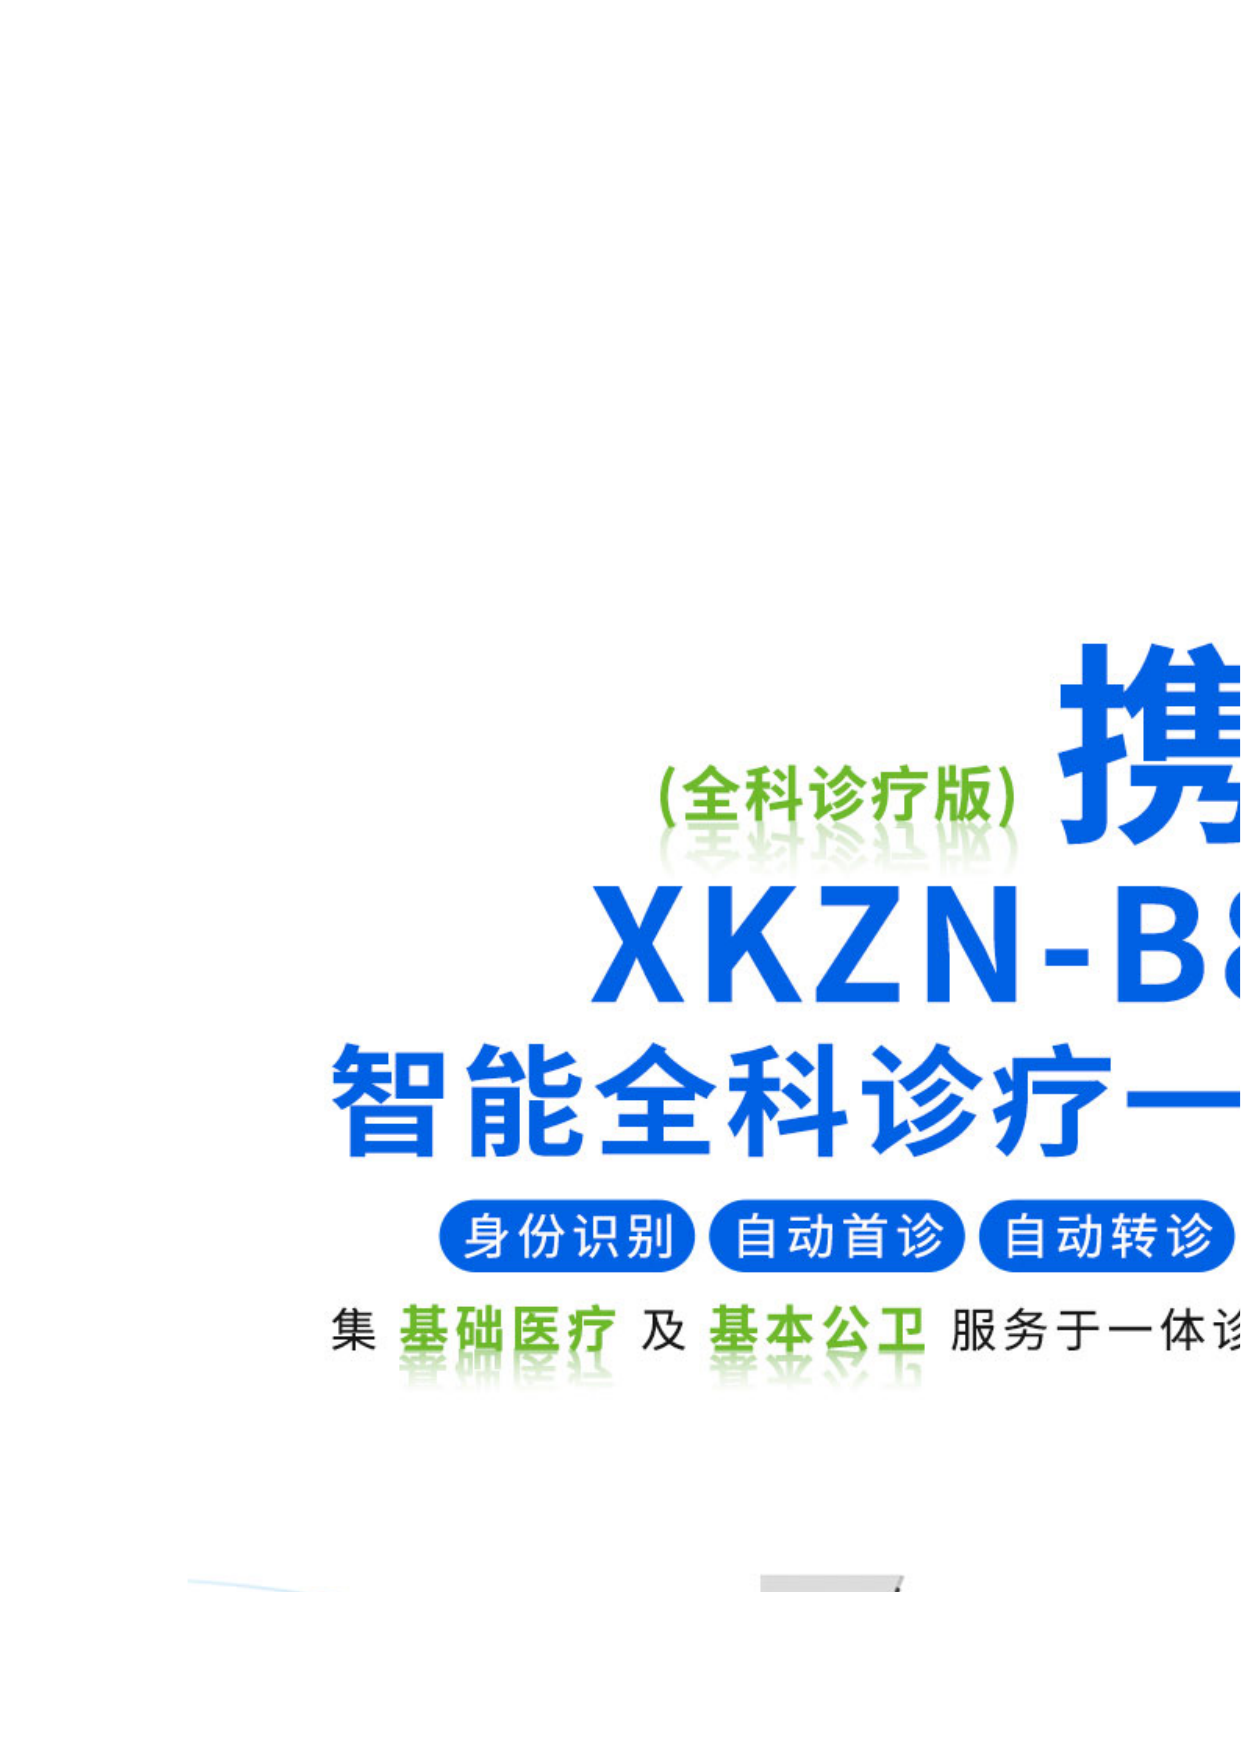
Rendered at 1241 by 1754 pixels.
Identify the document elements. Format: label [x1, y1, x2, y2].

picture [187, 162, 1241, 1592]
